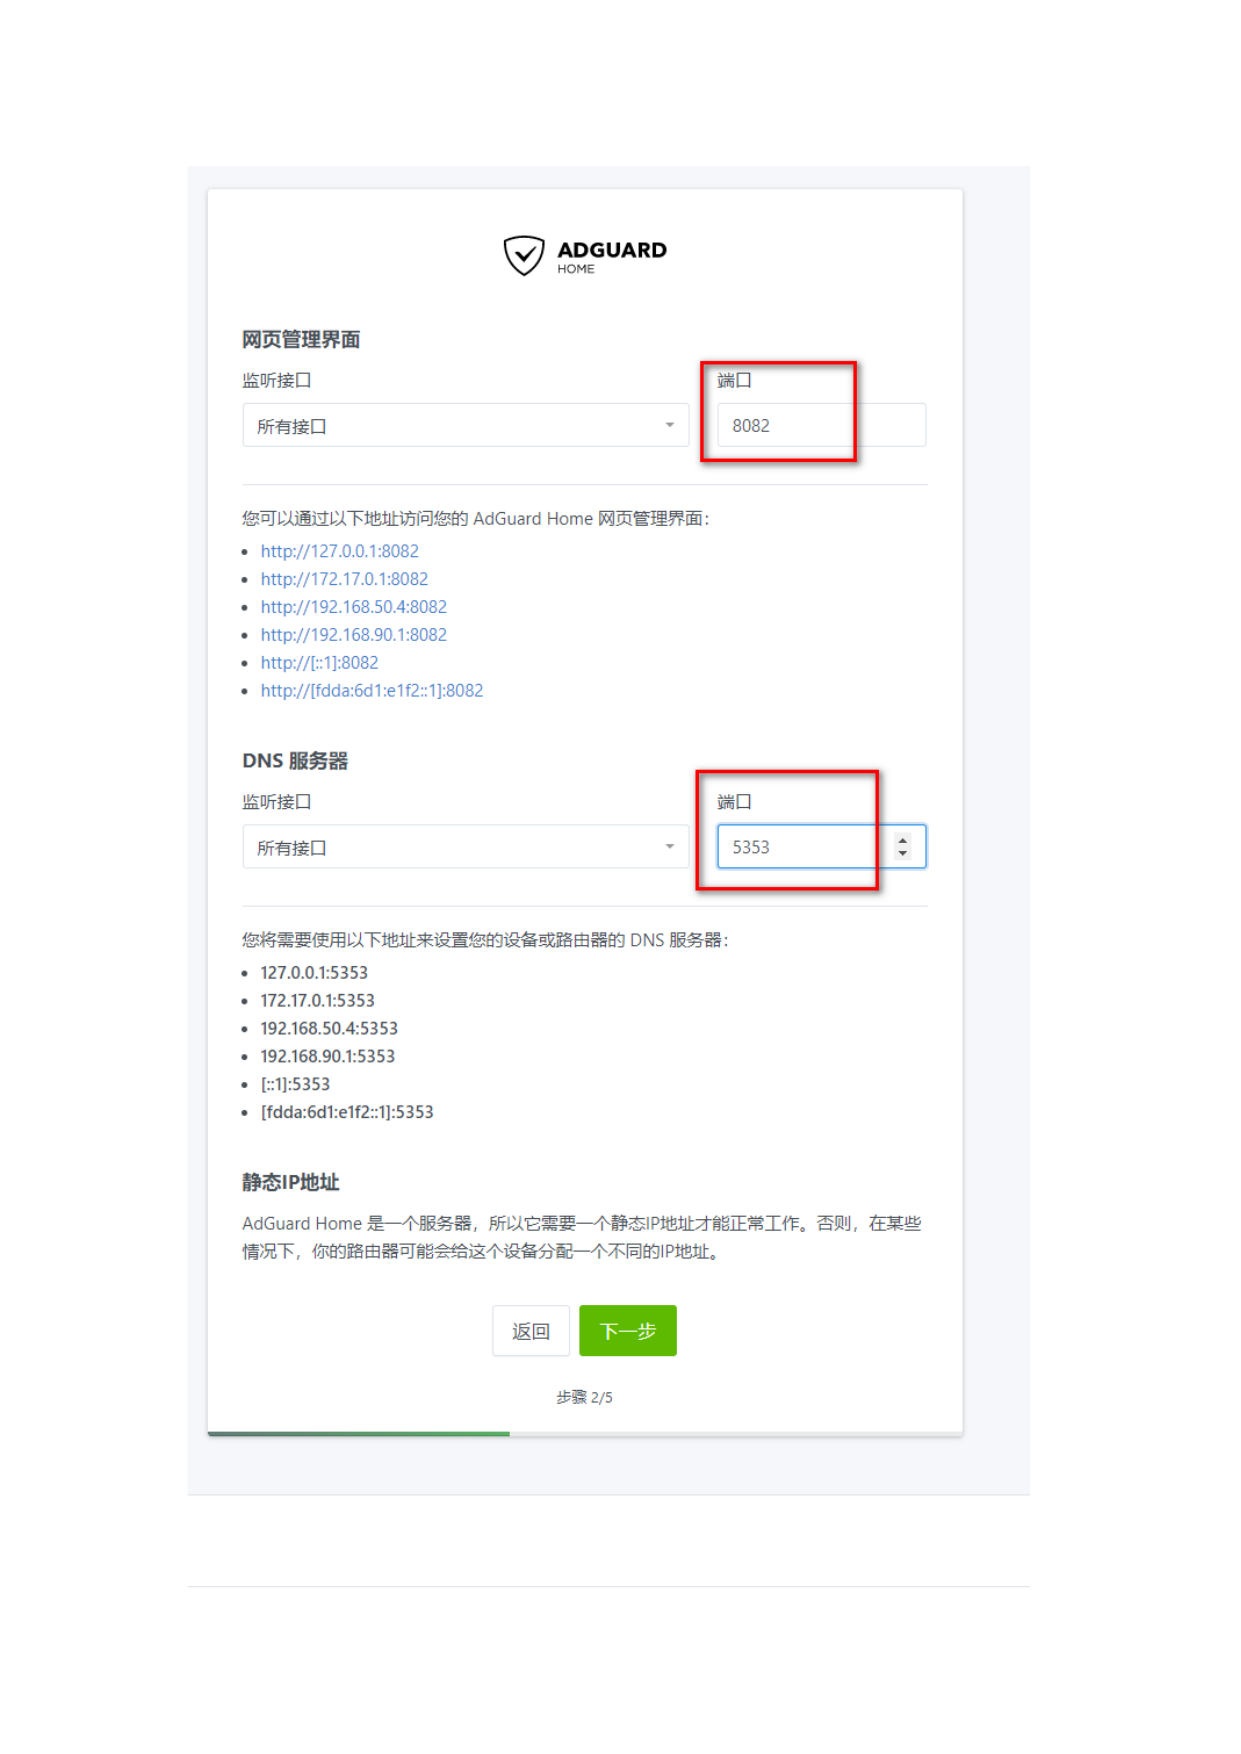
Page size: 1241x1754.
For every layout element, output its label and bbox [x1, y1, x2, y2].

picture [187, 166, 1030, 1621]
